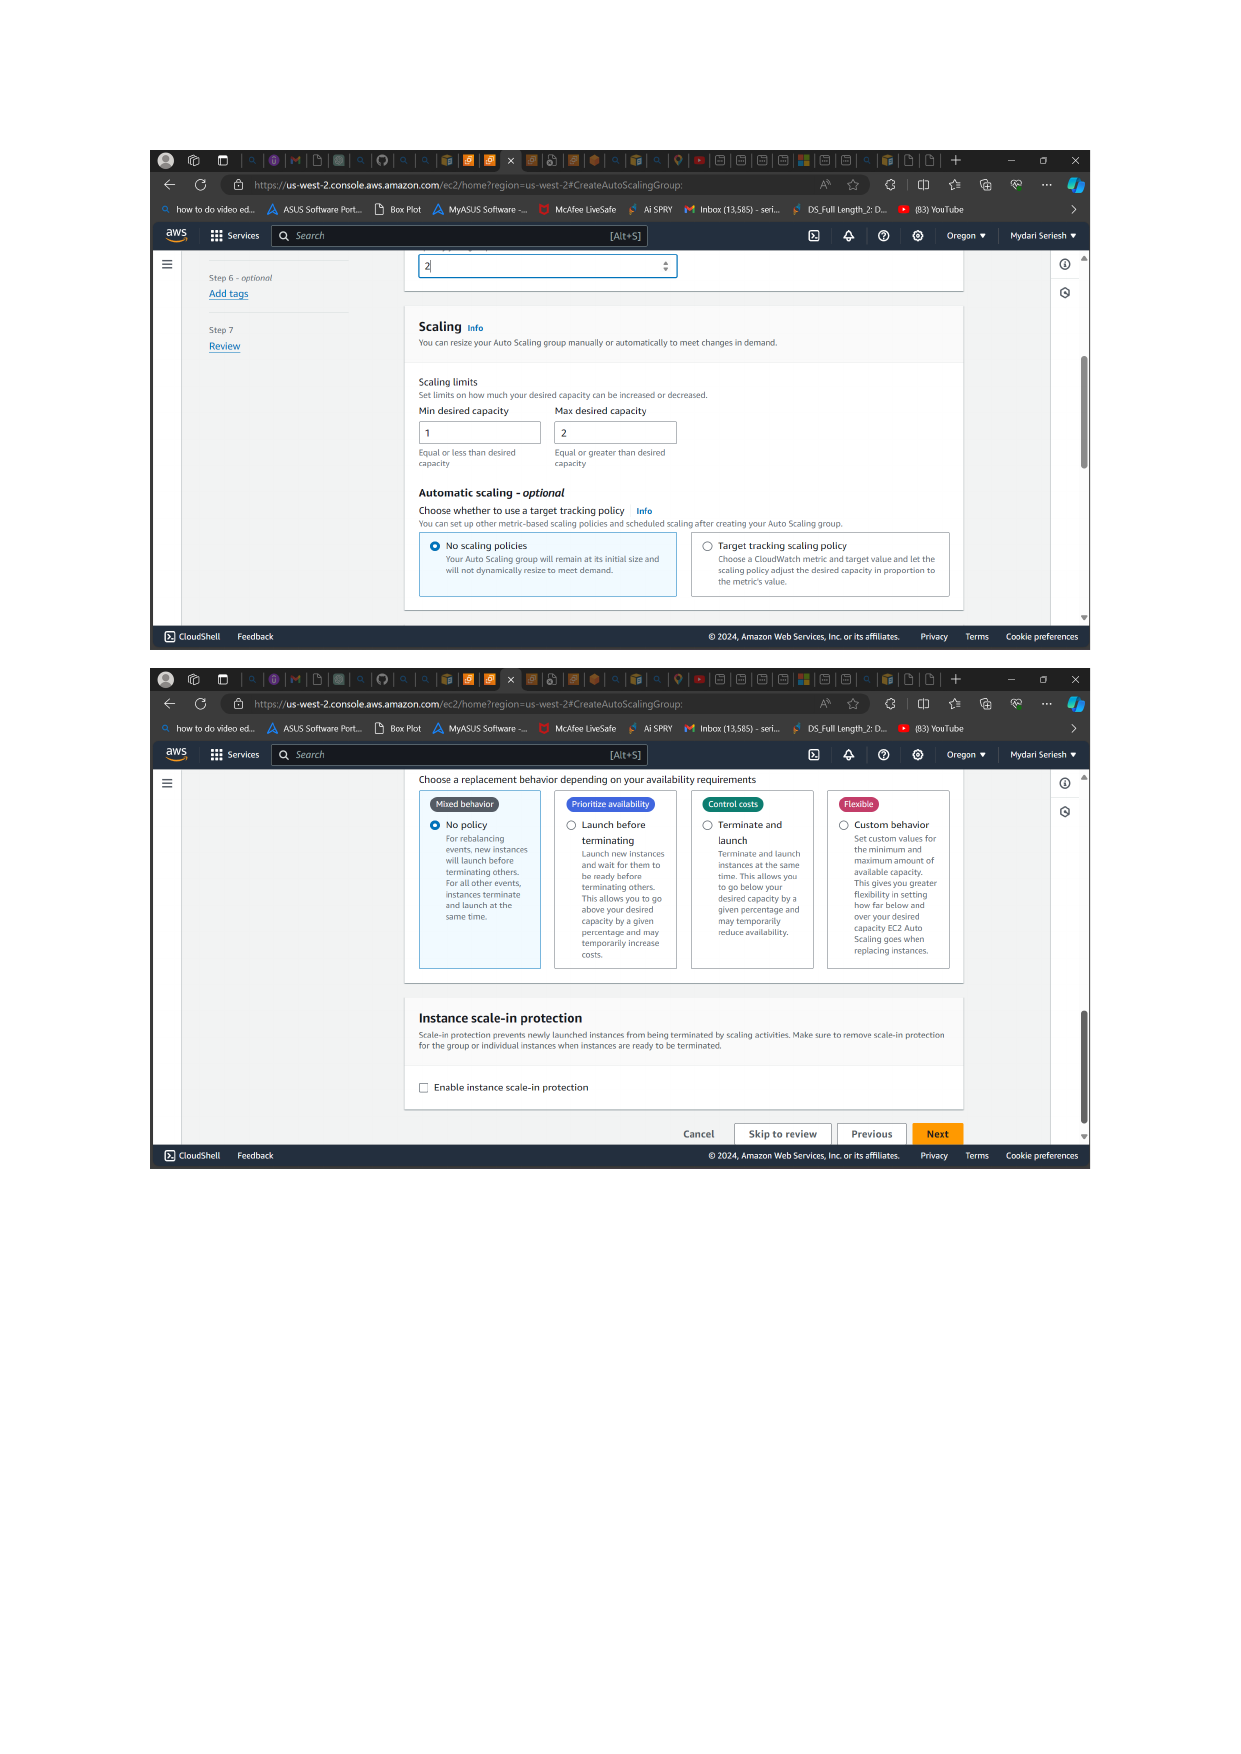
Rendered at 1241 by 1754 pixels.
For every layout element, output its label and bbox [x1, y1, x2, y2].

picture [150, 668, 1091, 1169]
picture [150, 150, 1091, 650]
